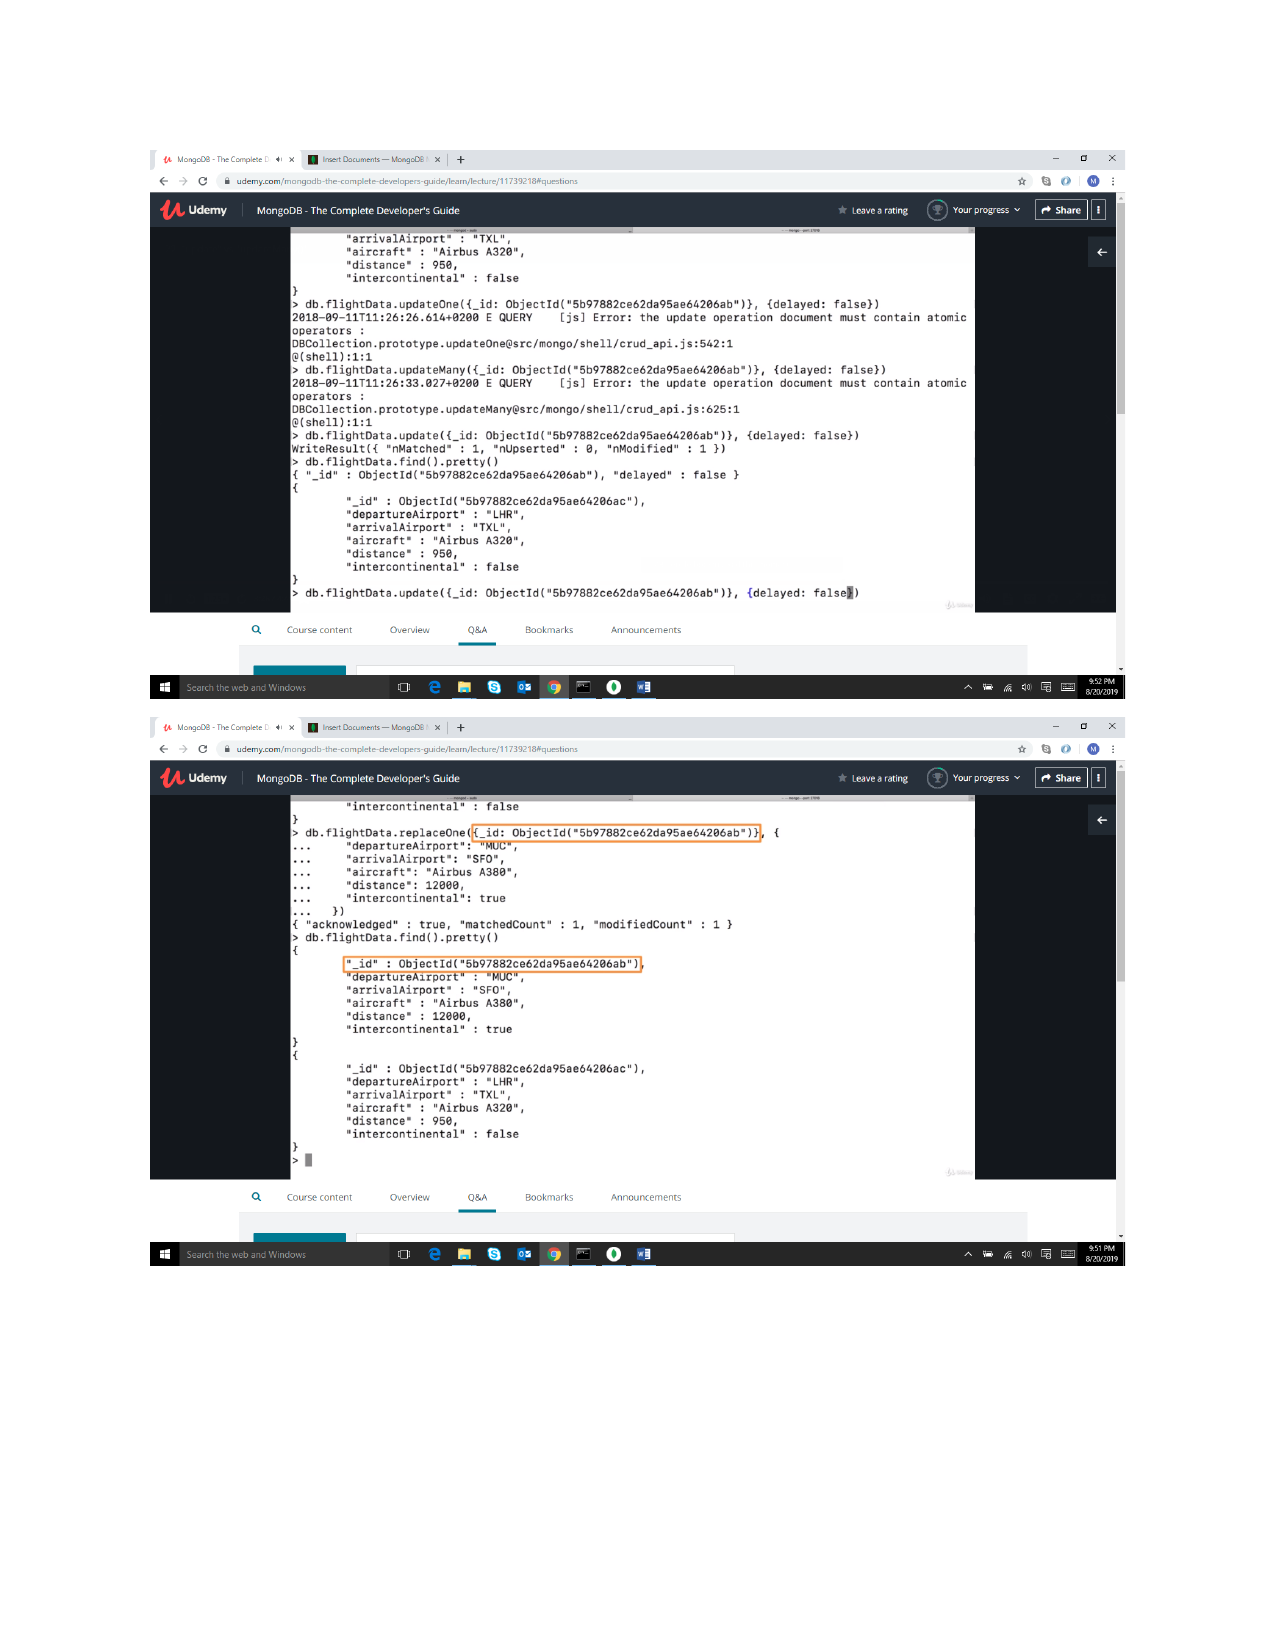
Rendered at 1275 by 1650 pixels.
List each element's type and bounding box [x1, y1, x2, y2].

picture [150, 717, 1125, 1266]
picture [150, 150, 1125, 699]
